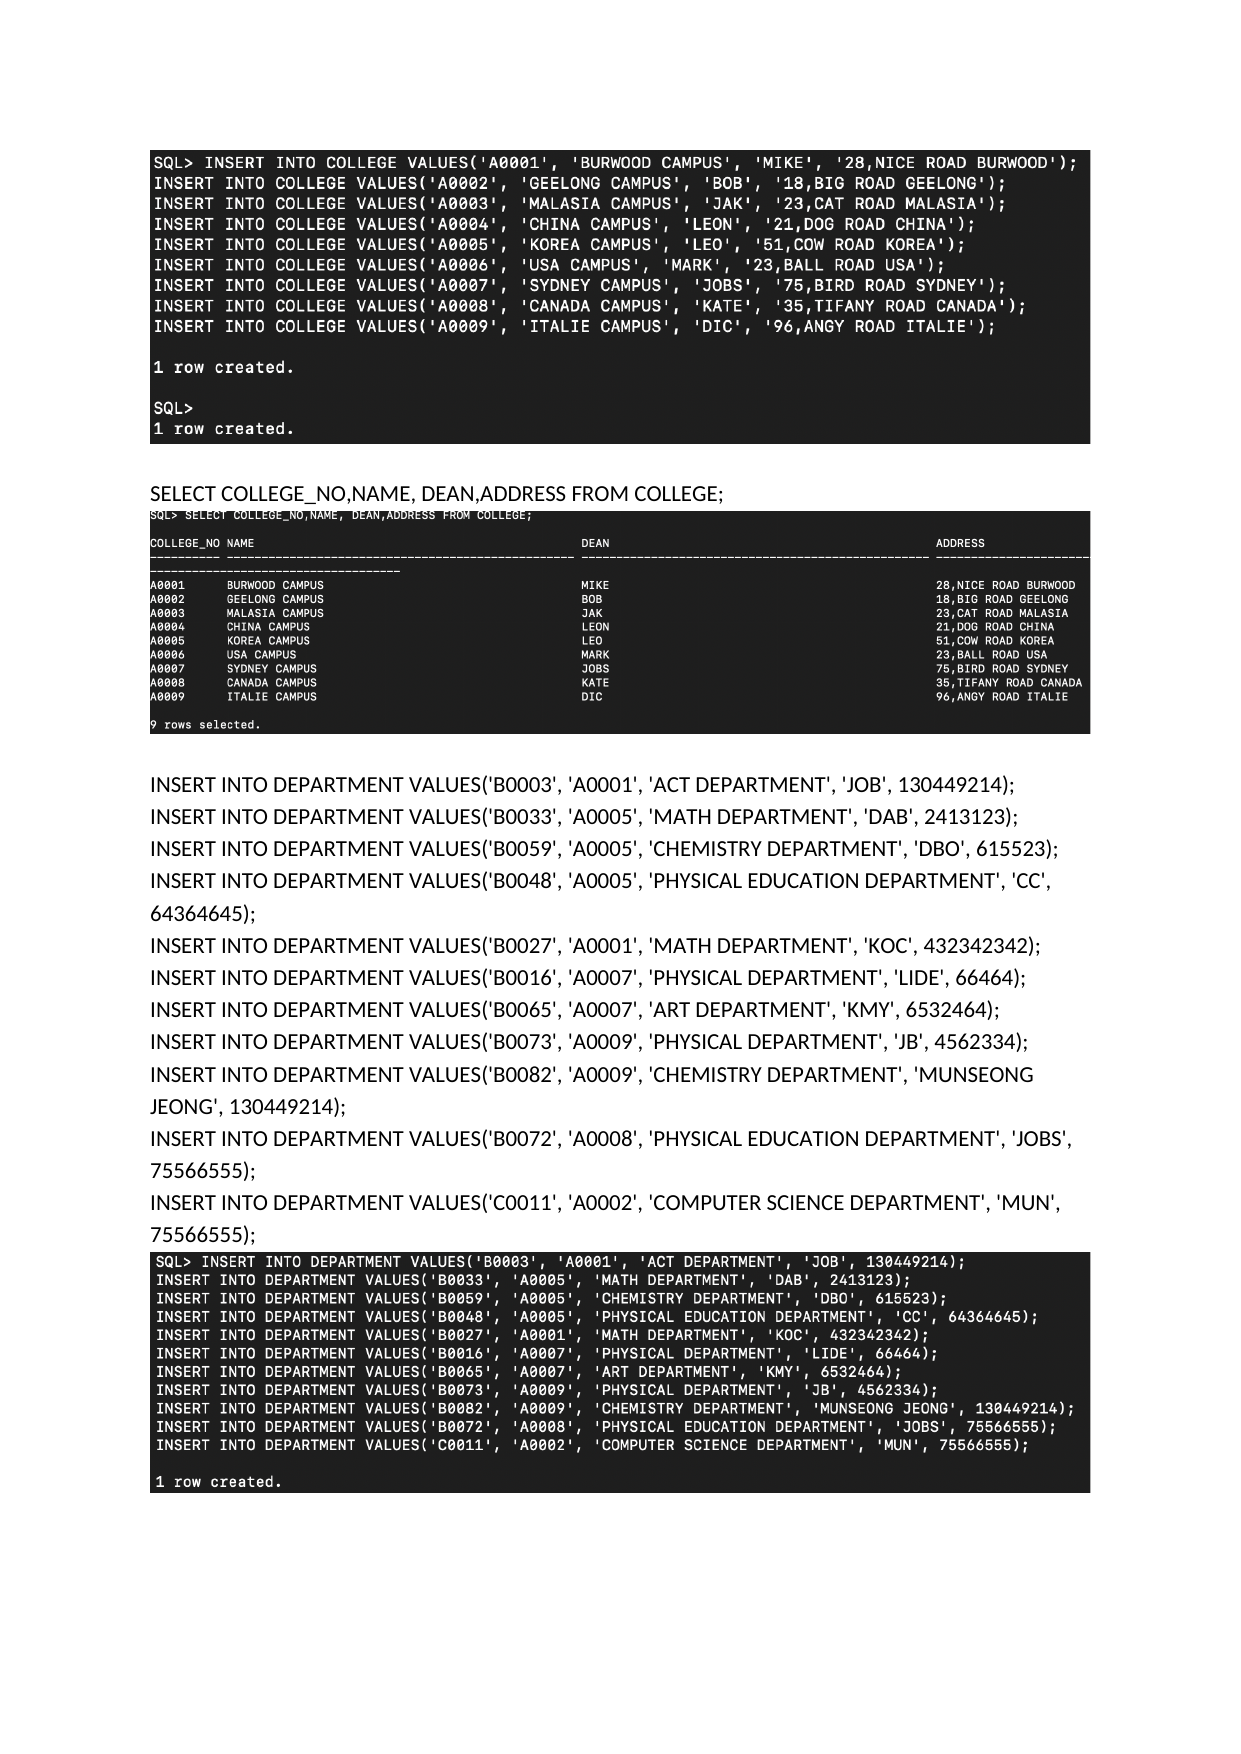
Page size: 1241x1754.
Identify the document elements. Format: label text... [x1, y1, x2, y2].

text INSERT INTO DEPARTMENT VALUES('B0033', 'A0005', 'MATH DEPARTMENT', 'DAB', 2413123); [150, 802, 1090, 830]
text INSERT INTO DEPARTMENT VALUES('B0065', 'A0007', 'ART DEPARTMENT', 'KMY', 6532464); [150, 995, 1090, 1023]
text INSERT INTO DEPARTMENT VALUES('B0016', 'A0007', 'PHYSICAL DEPARTMENT', 'LIDE', 66464); [150, 963, 1090, 991]
text INSERT INTO DEPARTMENT VALUES('B0048', 'A0005', 'PHYSICAL EDUCATION DEPARTMENT', 'CC', 64364645); [150, 867, 1090, 927]
text INSERT INTO DEPARTMENT VALUES('C0011', 'A0002', 'COMPUTER SCIENCE DEPARTMENT', 'MUN', 75566555); [150, 1188, 1090, 1249]
text INSERT INTO DEPARTMENT VALUES('B0072', 'A0008', 'PHYSICAL EDUCATION DEPARTMENT', 'JOBS', 75566555); [150, 1124, 1090, 1184]
text INSERT INTO DEPARTMENT VALUES('B0027', 'A0001', 'MATH DEPARTMENT', 'KOC', 432342342); [150, 931, 1090, 959]
text INSERT INTO DEPARTMENT VALUES('B0082', 'A0009', 'CHEMISTRY DEPARTMENT', 'MUNSEONG JEONG', 130449214); [150, 1060, 1090, 1120]
text SELECT COLLEGE_NO,NAME, DEAN,ADDRESS FROM COLLEGE; [150, 479, 1090, 507]
text INSERT INTO DEPARTMENT VALUES('B0003', 'A0001', 'ACT DEPARTMENT', 'JOB', 130449214); [150, 770, 1090, 798]
picture [150, 511, 1091, 734]
picture [150, 150, 1091, 444]
text INSERT INTO DEPARTMENT VALUES('B0073', 'A0009', 'PHYSICAL DEPARTMENT', 'JB', 4562334); [150, 1027, 1090, 1056]
picture [150, 1252, 1091, 1493]
text INSERT INTO DEPARTMENT VALUES('B0059', 'A0005', 'CHEMISTRY DEPARTMENT', 'DBO', 615523); [150, 834, 1090, 862]
